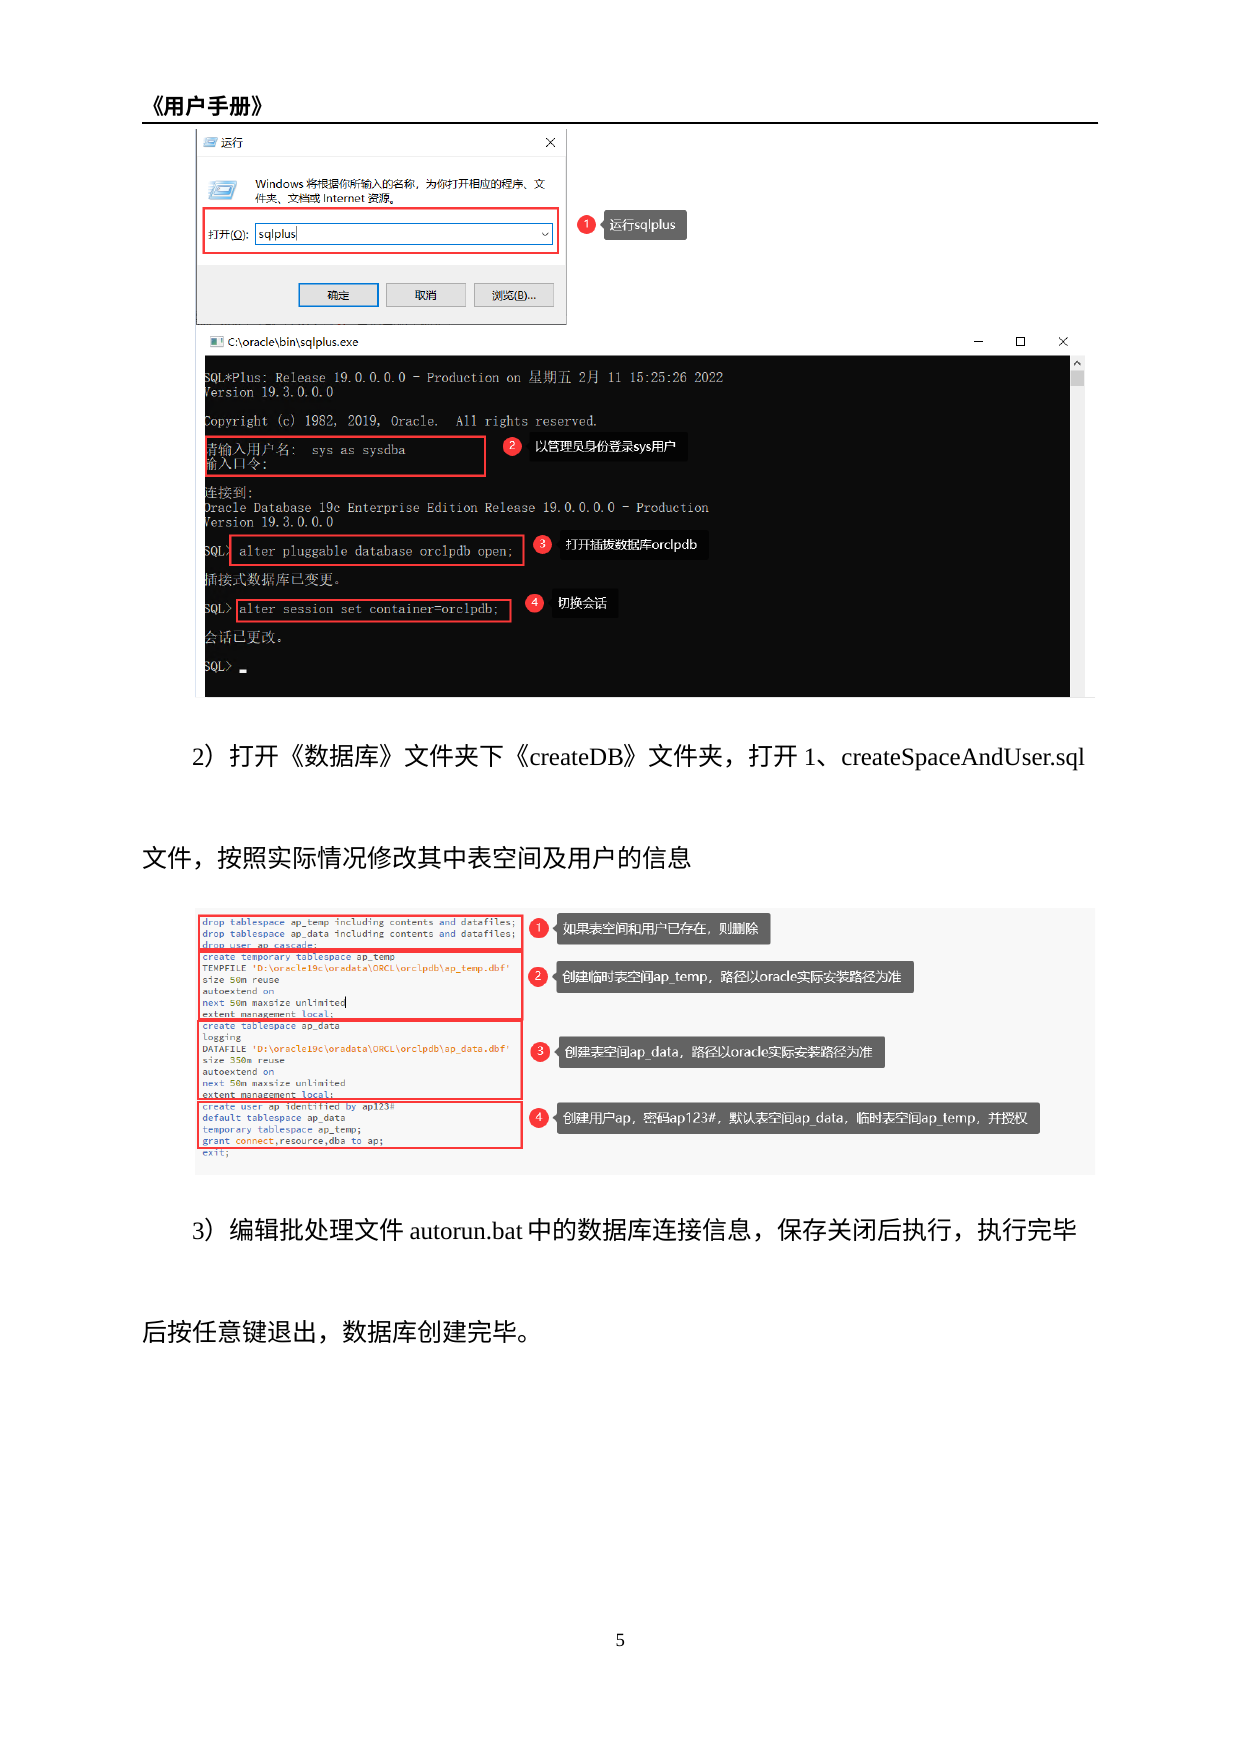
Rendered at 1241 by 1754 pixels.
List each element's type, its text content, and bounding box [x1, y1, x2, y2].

picture [195, 129, 1096, 698]
picture [195, 908, 1096, 1175]
text 2）打开《数据库》文件夹下《createDB》文件夹，打开1、createSpaceAndUser.sql文件，按照实际情况修改其中表空间及用户的信息 [142, 721, 1098, 891]
text 3）编辑批处理文件autorun.bat中的数据库连接信息，保存关闭后执行，执行完毕后按任意键退出，数据库创建完毕。 [142, 1195, 1098, 1365]
